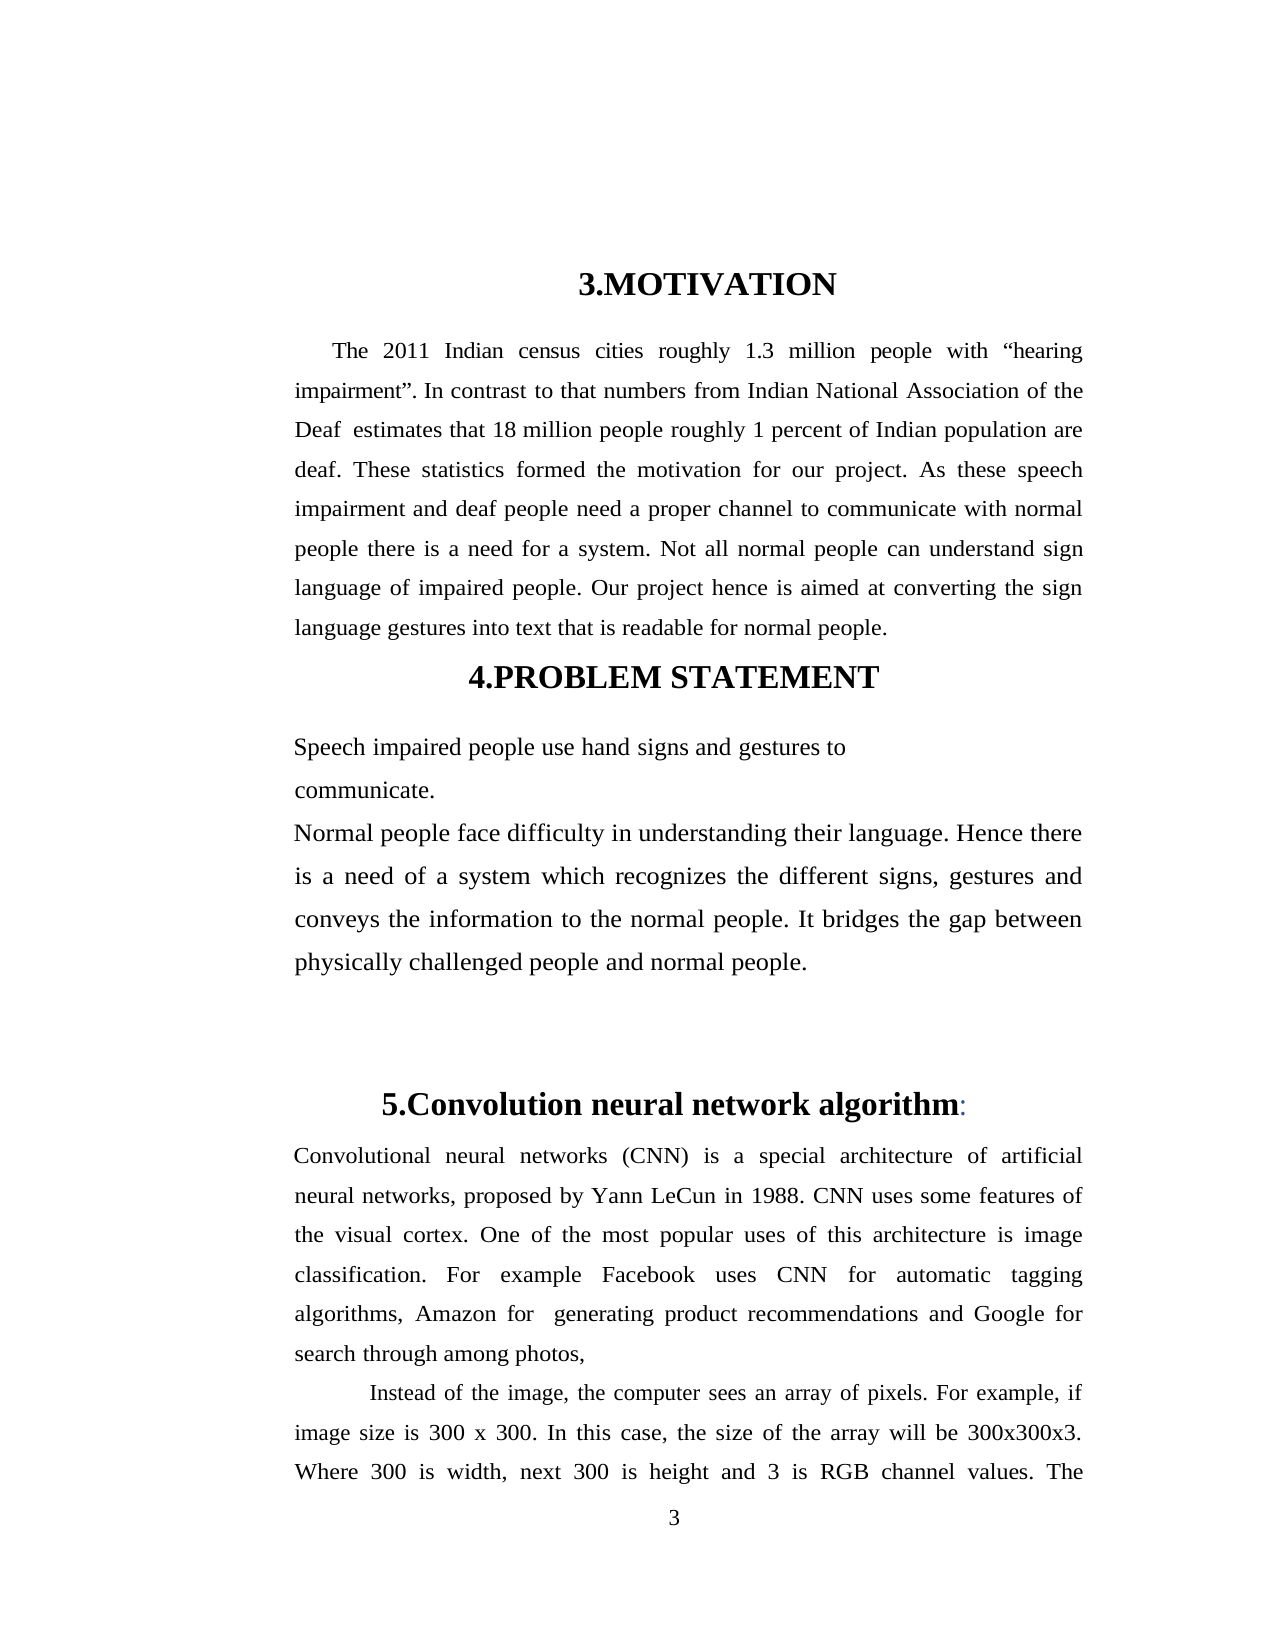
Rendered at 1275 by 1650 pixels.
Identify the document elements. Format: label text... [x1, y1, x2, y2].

text Normal people face difficulty in understanding their language. Hence there is a need of a system which recognizes the different signs, gestures and conveys the information to the normal people. It bridges the gap between physically challenged people and normal people. [293, 818, 1083, 976]
text The 2011 Indian census cities roughly 1.3 million people with “hearing impairment”. In contrast to that numbers from Indian National Association of the Deaf estimates that 18 million people roughly 1 percent of Indian population are deaf. These statistics formed the motivation for our project. As these speech impairment and deaf people need a proper channel to communicate with normal people there is a need for a system. Not all normal people can understand sign language of impaired people. Our project hence is aimed at converting the sign language gestures into text that is readable for normal people. [294, 338, 1083, 640]
text Convolutional neural networks (CNN) is a special architecture of artificial neural networks, proposed by Yann LeCun in 1988. CNN uses some features of the visual cortex. One of the most popular uses of this architecture is image classification. For example Facebook uses CNN for automatic tagging algorithms, Amazon for generating product recommendations and Google for search through among photos, [293, 1143, 1083, 1366]
subtitle 5.Convolution neural network algorithm: [179, 1084, 1169, 1123]
text Speech impaired people use hand signs and gestures to communicate. [293, 732, 986, 803]
text 3.MOTIVATION [294, 264, 1083, 302]
subtitle 4.PROBLEM STATEMENT [179, 658, 1169, 696]
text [294, 1379, 1084, 1485]
